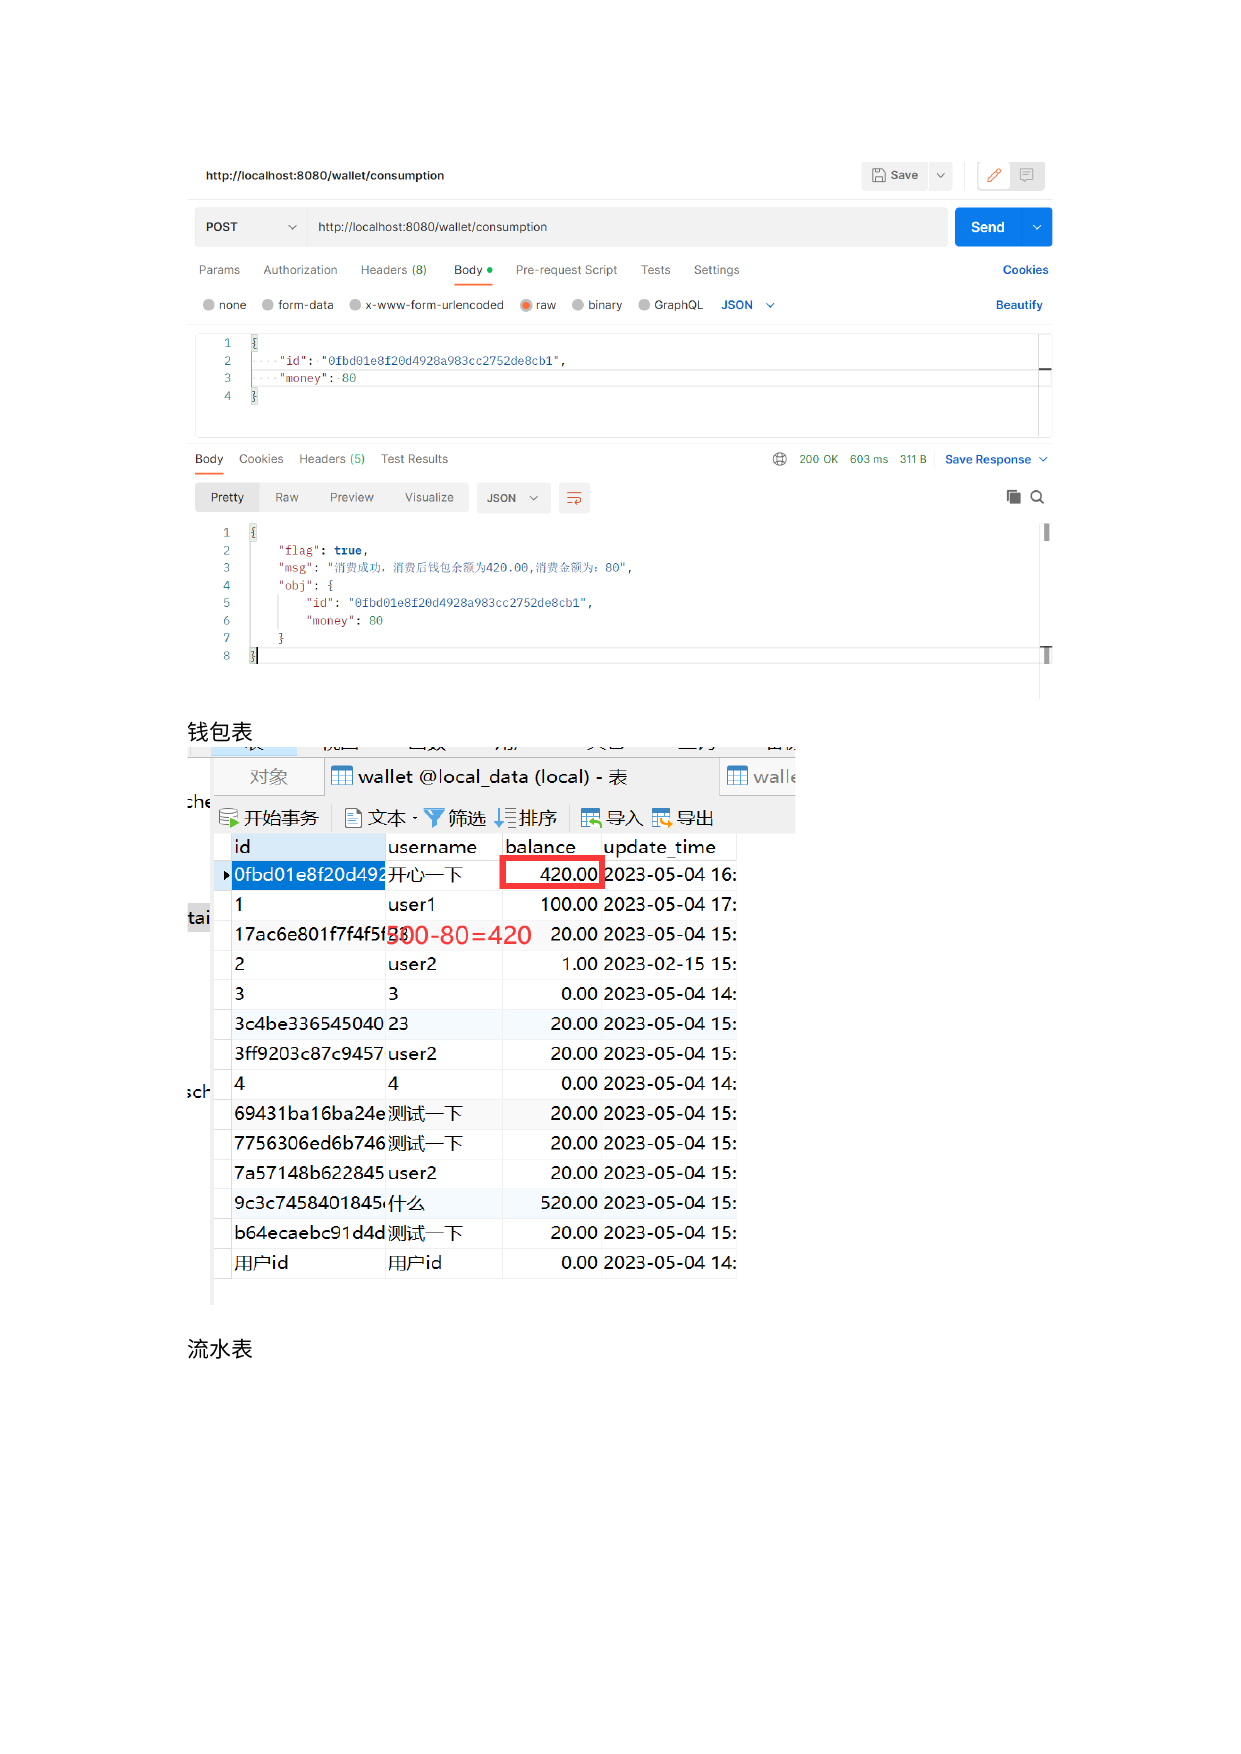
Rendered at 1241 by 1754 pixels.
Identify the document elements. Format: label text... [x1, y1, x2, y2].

text 钱包表 [187, 714, 1053, 747]
picture [187, 162, 1053, 699]
text 流水表 [187, 1332, 1053, 1364]
picture [187, 747, 796, 1305]
